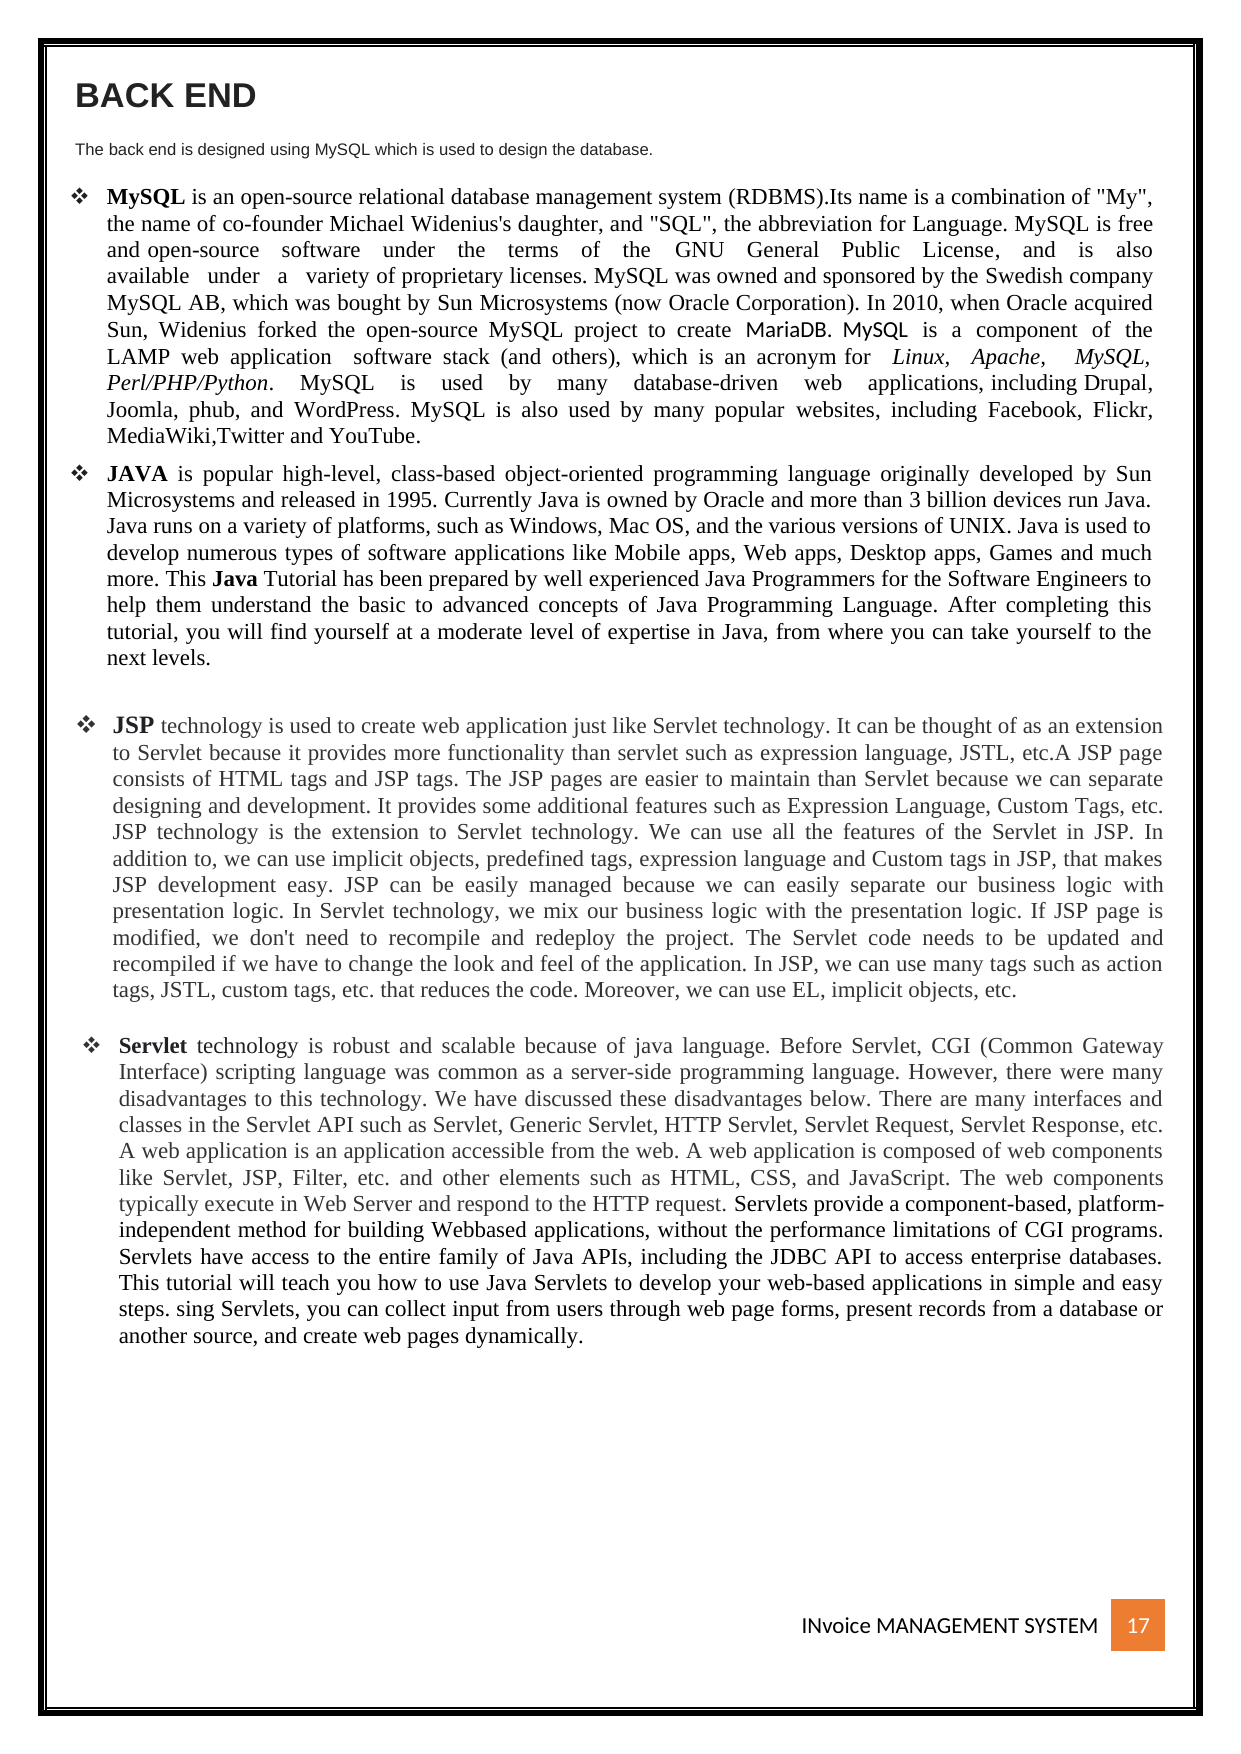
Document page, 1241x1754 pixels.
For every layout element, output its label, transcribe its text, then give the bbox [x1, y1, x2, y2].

subtitle BACK END [75, 75, 1165, 114]
list JSP technology is used to create web application just like Servlet technology. It can be thought of as an extension to Servlet because it provides more functionality than servlet such as expression language, JSTL, etc.A JSP page consists of HTML tags and JSP tags. The JSP pages are easier to maintain than Servlet because we can separate designing and development. It provides some additional features such as Expression Language, Custom Tags, etc. JSP technology is the extension to Servlet technology. We can use all the features of the Servlet in JSP. In addition to, we can use implicit objects, predefined tags, expression language and Custom tags in JSP, that makes JSP development easy. JSP can be easily managed because we can easily separate our business logic with presentation logic. In Servlet technology, we mix our business logic with the presentation logic. If JSP page is modified, we don't need to recompile and redeploy the project. The Servlet code needs to be updated and recompiled if we have to change the look and feel of the application. In JSP, we can use many tags such as action tags, JSTL, custom tags, etc. that reduces the code. Moreover, we can use EL, implicit objects, etc. [75, 710, 1165, 1003]
list JAVA is popular high-level, class-based object-oriented programming language originally developed by Sun Microsystems and released in 1995. Currently Java is owned by Oracle and more than 3 billion devices run Java. Java runs on a variety of platforms, such as Windows, Mac OS, and the various versions of UNIX. Java is used to develop numerous types of software applications like Mobile apps, Web apps, Desktop apps, Games and much more. This Java Tutorial has been prepared by well experienced Java Programmers for the Software Engineers to help them understand the basic to advanced concepts of Java Programming Language. After completing this tutorial, you will find yourself at a moderate level of expertise in Java, from where you can take yourself to the next levels. [69, 460, 1153, 671]
list Servlet technology is robust and scalable because of java language. Before Servlet, CGI (Common Gateway Interface) scripting language was common as a server-side programming language. However, there were many disadvantages to this technology. We have discussed these disadvantages below. There are many interfaces and classes in the Servlet API such as Servlet, Generic Servlet, HTTP Servlet, Servlet Request, Servlet Response, etc. A web application is an application accessible from the web. A web application is composed of web components like Servlet, JSP, Filter, etc. and other elements such as HTML, CSS, and JavaScript. The web components typically execute in Web Server and respond to the HTTP request. Servlets provide a component-based, platform-independent method for building Webbased applications, without the performance limitations of CGI programs. Servlets have access to the entire family of Java APIs, including the JDBC API to access enterprise databases. This tutorial will teach you how to use Java Servlets to develop your web-based applications in simple and easy steps. sing Servlets, you can collect input from users through web page forms, present records from a database or another source, and create web pages dynamically. [81, 1032, 1165, 1348]
list MySQL is an open-source relational database management system (RDBMS).Its name is a combination of "My", the name of co-founder Michael Widenius's daughter, and "SQL", the abbreviation for Language. MySQL is free and open-source software under the terms of the GNU General Public License, and is also available under a variety of proprietary licenses. MySQL was owned and sponsored by the Swedish company MySQL AB, which was bought by Sun Microsystems (now Oracle Corporation). In 2010, when Oracle acquired Sun, Widenius forked the open-source MySQL project to create MariaDB. MySQL is a component of the LAMP web application software stack (and others), which is an acronym for Linux, Apache, MySQL, Perl/PHP/Python. MySQL is used by many database-driven web applications, including Drupal, Joomla, phub, and WordPress. MySQL is also used by many popular websites, including Facebook, Flickr, MediaWiki,Twitter and YouTube. [69, 183, 1153, 448]
subtitle The back end is designed using MySQL which is used to design the database. [75, 140, 1165, 159]
